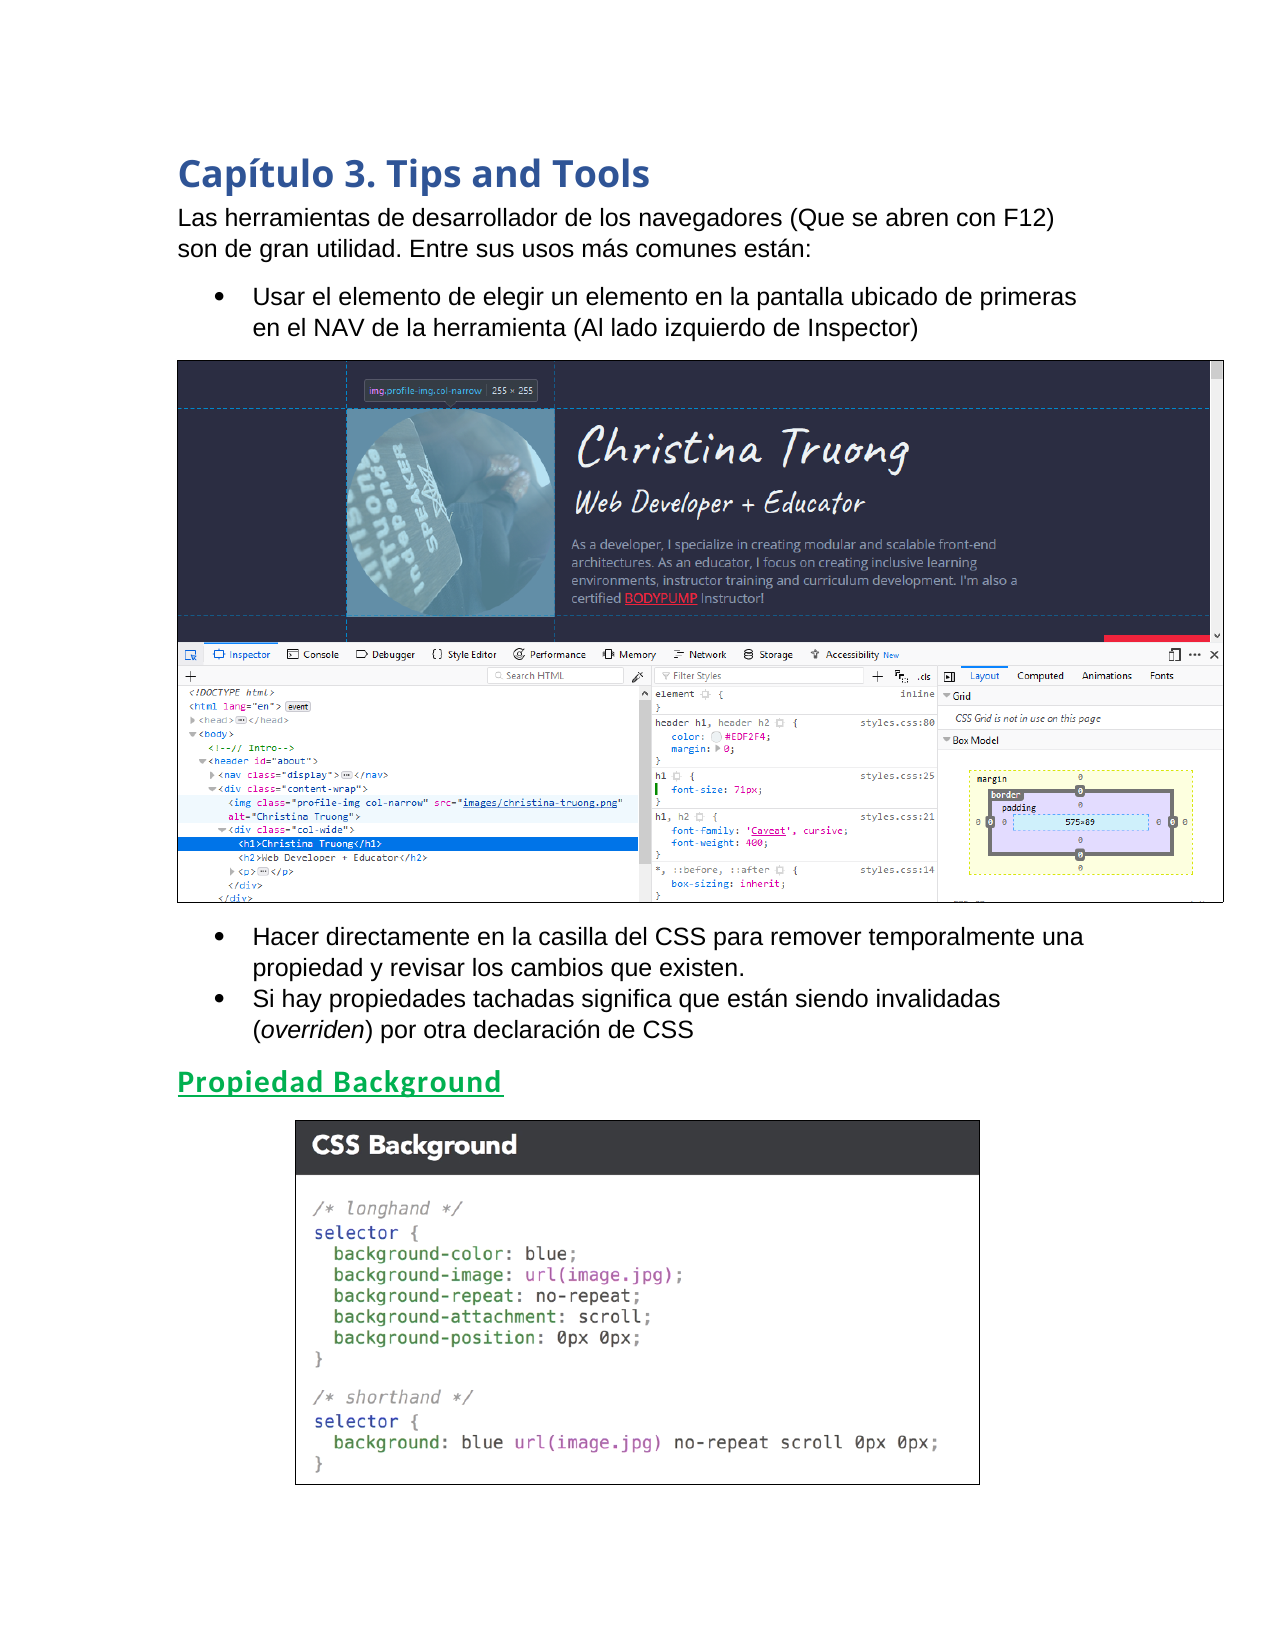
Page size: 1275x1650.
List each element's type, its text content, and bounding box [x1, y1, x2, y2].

list Usar el elemento de elegir un elemento en la pantalla ubicado de primeras en el NAV de la herramienta (Al lado izquierdo de Inspector) [215, 281, 1098, 341]
list Hacer directamente en la casilla del CSS para remover temporalmente una propiedad y revisar los cambios que existen. [215, 921, 1098, 981]
text Las herramientas de desarrollador de los navegadores (Que se abren con F12) son de gran utilidad. Entre sus usos más comunes están: [177, 203, 1098, 262]
picture [178, 361, 1223, 902]
picture [296, 1121, 979, 1484]
list Si hay propiedades tachadas significa que están siendo invalidadas (overriden) por otra declaración de CSS [215, 984, 1098, 1043]
subtitle Capítulo 3. Tips and Tools [177, 148, 1098, 199]
subtitle Propiedad Background [177, 1062, 1098, 1101]
